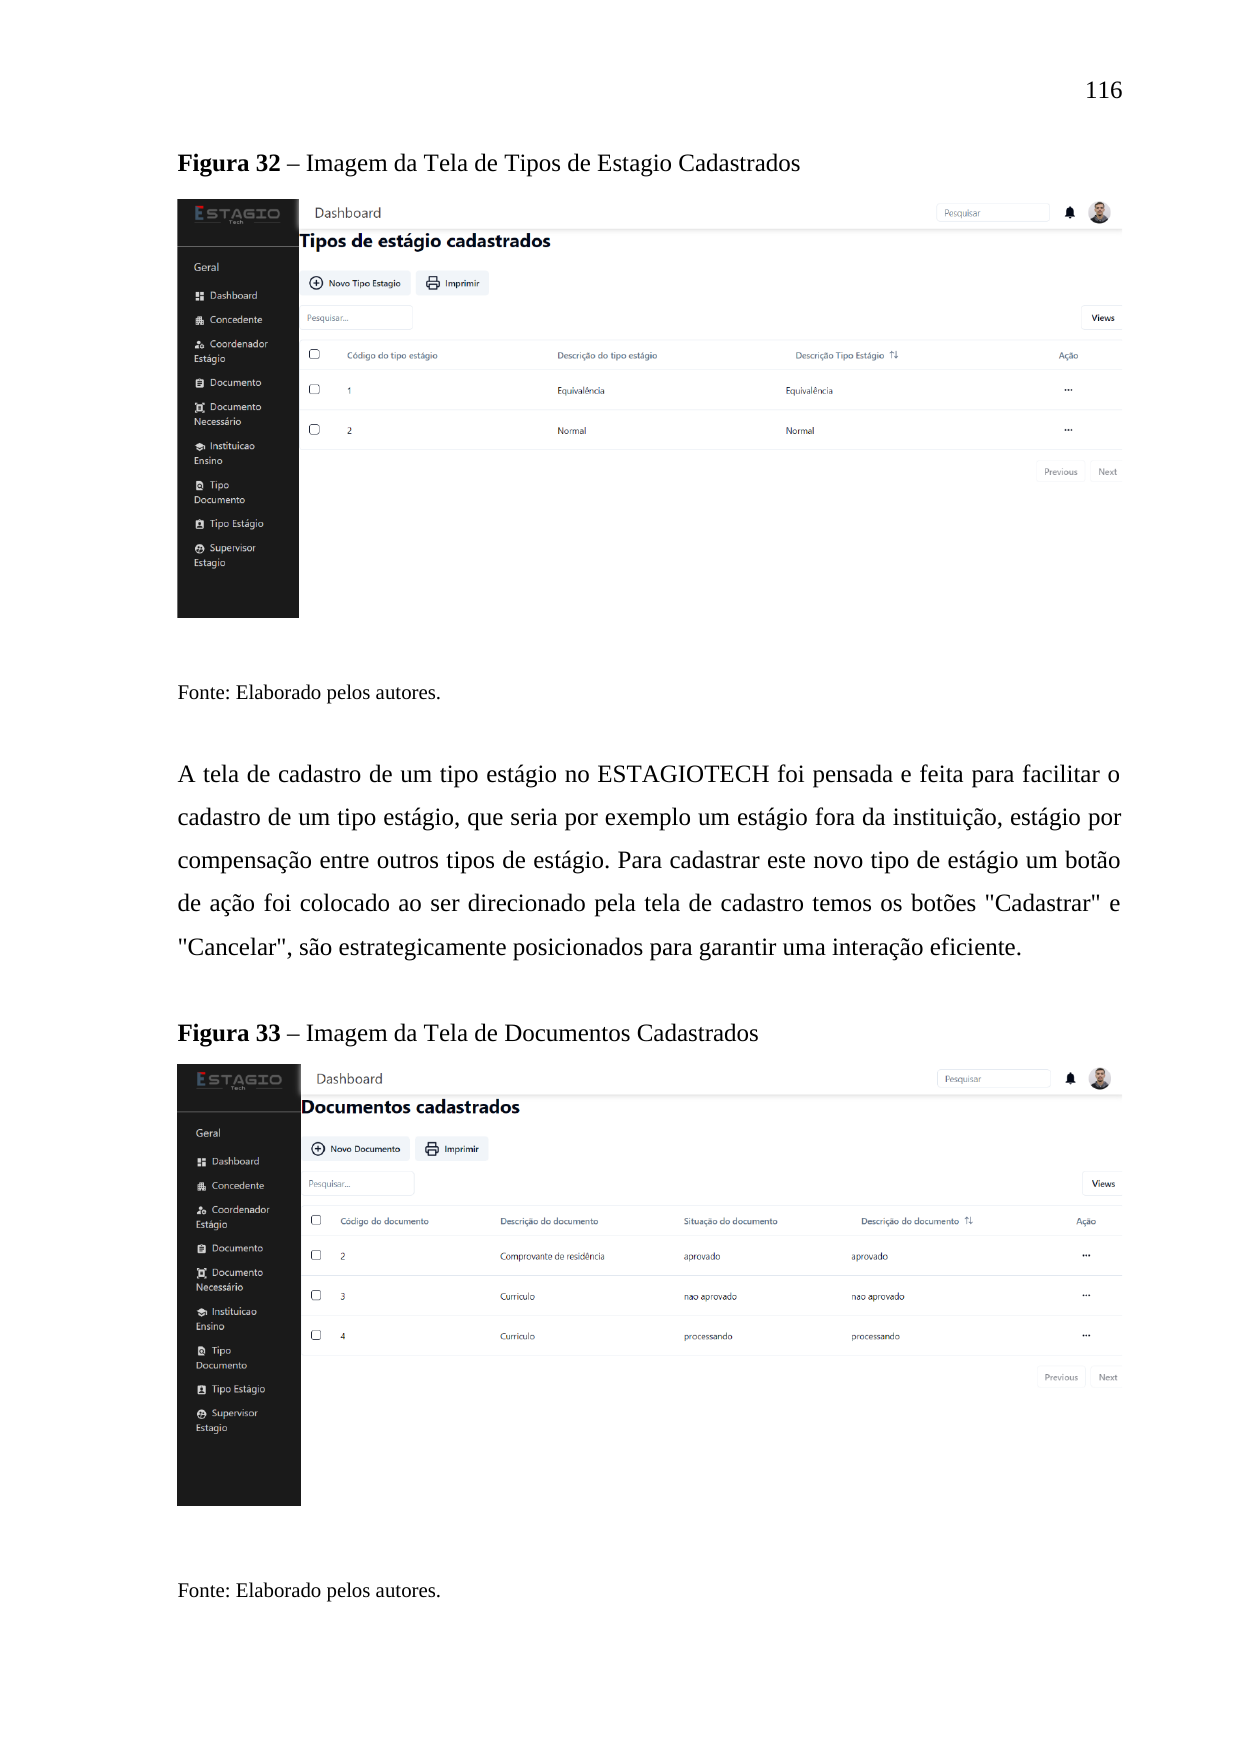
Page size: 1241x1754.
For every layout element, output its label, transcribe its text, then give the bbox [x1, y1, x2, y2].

text Fonte: Elaborado pelos autores. [177, 1577, 1122, 1602]
picture [177, 199, 1123, 618]
text Figura 33 – Imagem da Tela de Documentos Cadastrados [177, 1018, 1122, 1047]
picture [177, 1064, 1123, 1506]
text A tela de cadastro de um tipo estágio no ESTAGIOTECH foi pensada e feita para facilitar o cadastro de um tipo estágio, que seria por exemplo um estágio fora da instituição, estágio por compensação entre outros tipos de estágio. Para cadastrar este novo tipo de estágio um botão de ação foi colocado ao ser direcionado pela tela de cadastro temos os botões "Cadastrar" e "Cancelar", são estrategicamente posicionados para garantir uma interação eficiente. [177, 759, 1122, 960]
text Fonte: Elaborado pelos autores. [177, 680, 1122, 704]
text Figura 32 – Imagem da Tela de Tipos de Estagio Cadastrados [177, 148, 1122, 176]
